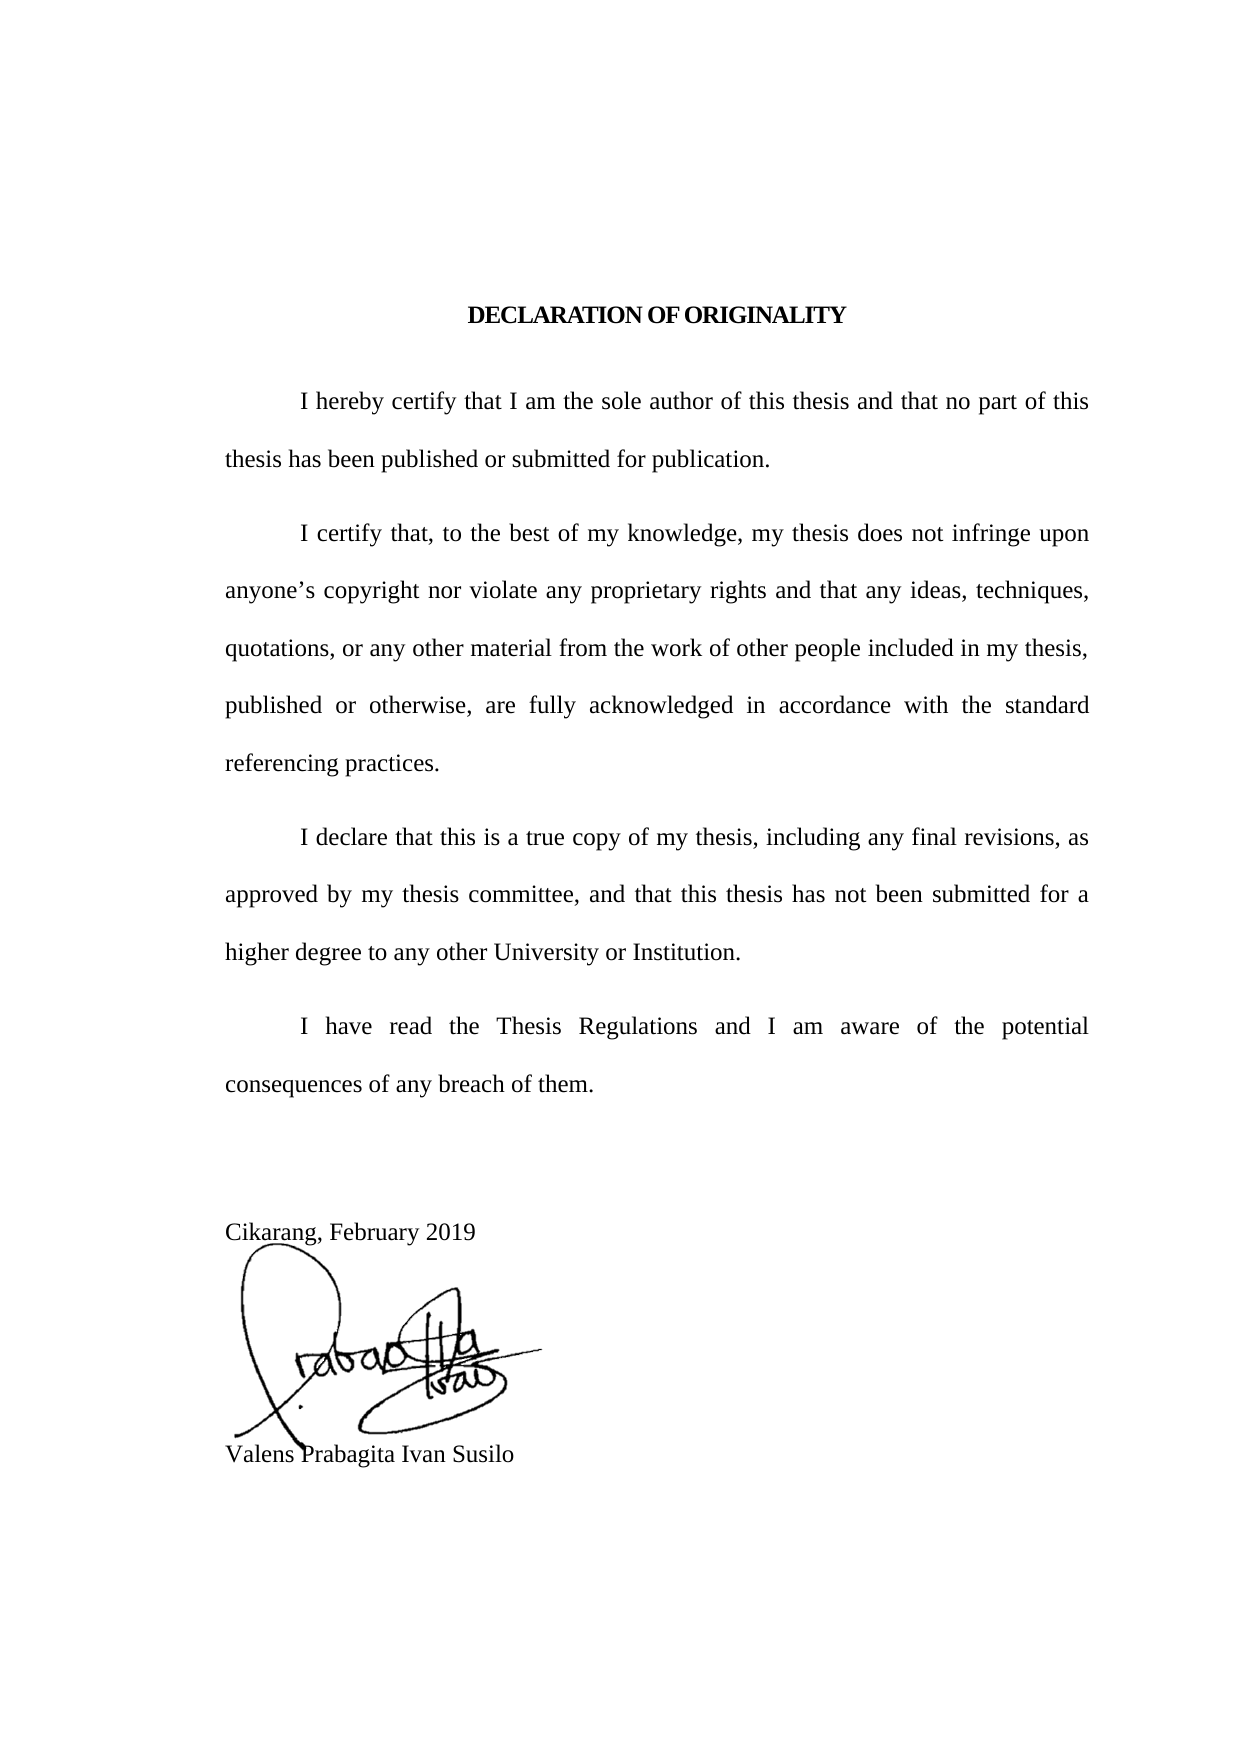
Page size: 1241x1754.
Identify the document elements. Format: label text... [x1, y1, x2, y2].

text Valens Prabagita Ivan Susilo [225, 1439, 1090, 1468]
picture [229, 1241, 545, 1452]
text I certify that, to the best of my knowledge, my thesis does not infringe upon anyone’s copyright nor violate any proprietary rights and that any ideas, techniques, quotations, or any other material from the work of other people included in my thesis, published or otherwise, are fully acknowledged in accordance with the standard referencing practices. [225, 518, 1090, 777]
text I hereby certify that I am the sole author of this thesis and that no part of this thesis has been published or submitted for publication. [225, 386, 1090, 472]
text I declare that this is a true copy of my thesis, including any final revisions, as approved by my thesis committee, and that this thesis has not been submitted for a higher degree to any other University or Institution. [225, 822, 1090, 966]
text Cikarang, February 2019 [225, 1217, 1090, 1246]
text I have read the Thesis Regulations and I am aware of the potential consequences of any breach of them. [225, 1011, 1090, 1097]
title DECLARATION OF ORIGINALITY [225, 300, 1090, 329]
